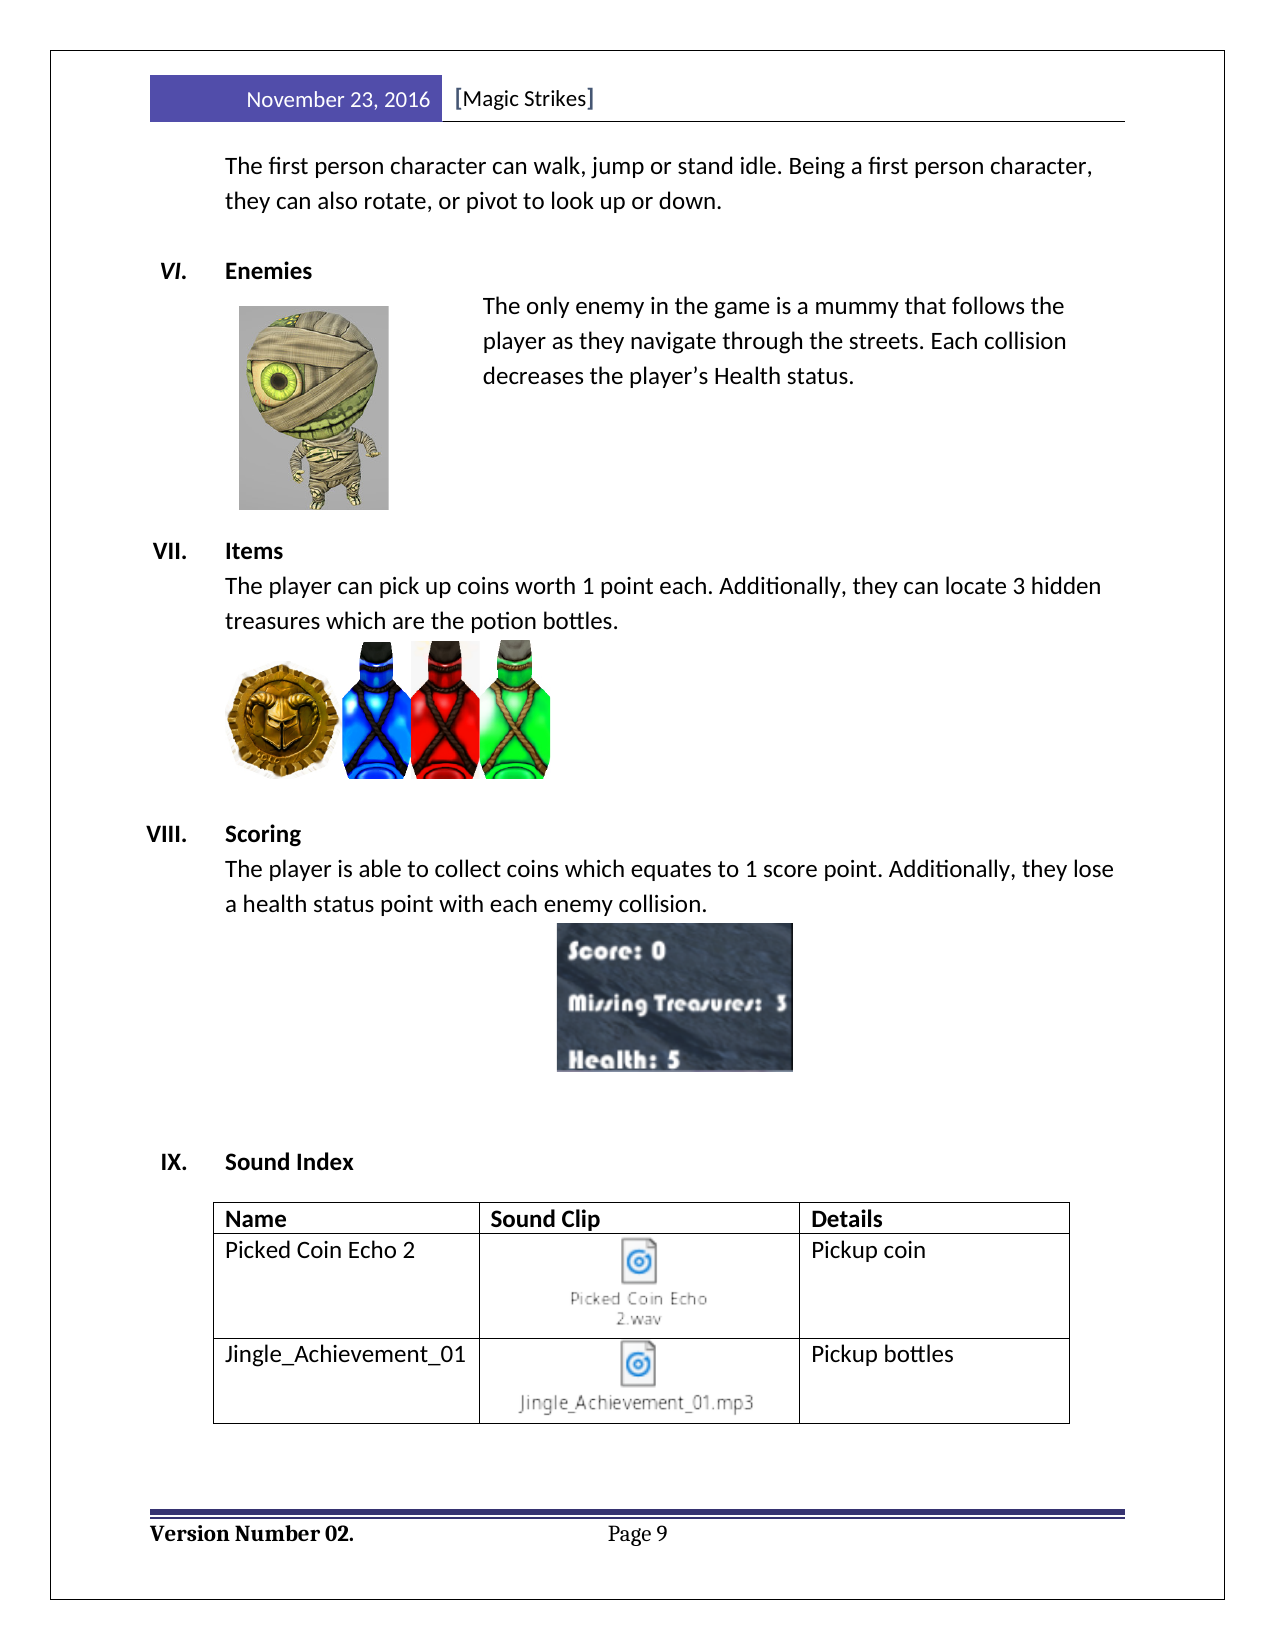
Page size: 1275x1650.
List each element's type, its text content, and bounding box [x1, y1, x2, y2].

picture [239, 306, 389, 510]
table_cell [480, 1339, 799, 1423]
list The player is able to collect coins which equates to 1 score point. Additionally, they lose a health status point with each enemy collision. [225, 853, 1125, 919]
list The first person character can walk, jump or stand idle. Being a first person character, they can also rotate, or pivot to look up or down. [225, 150, 1125, 216]
picture [225, 640, 550, 779]
picture [556, 923, 793, 1072]
table_cell Pickup coin [800, 1234, 1069, 1337]
list Sound Index [187, 1146, 1125, 1176]
table_header Name [214, 1203, 479, 1233]
list Items [187, 535, 1125, 566]
table_cell Pickup bottles [800, 1339, 1069, 1423]
table_cell [480, 1234, 799, 1337]
table_cell Jingle_Achievement_01 [214, 1339, 479, 1423]
table_cell Picked Coin Echo 2 [214, 1234, 479, 1337]
table_header Details [800, 1203, 1069, 1233]
list The player can pick up coins worth 1 point each. Additionally, they can locate 3 hidden treasures which are the potion bottles. [225, 570, 1125, 636]
list The only enemy in the game is a mummy that follows the player as they navigate through the streets. Each collision decreases the player’s Health status. [225, 290, 1125, 391]
list Scoring [187, 818, 1125, 849]
table_header Sound Clip [480, 1203, 799, 1233]
list Enemies [187, 255, 1125, 286]
